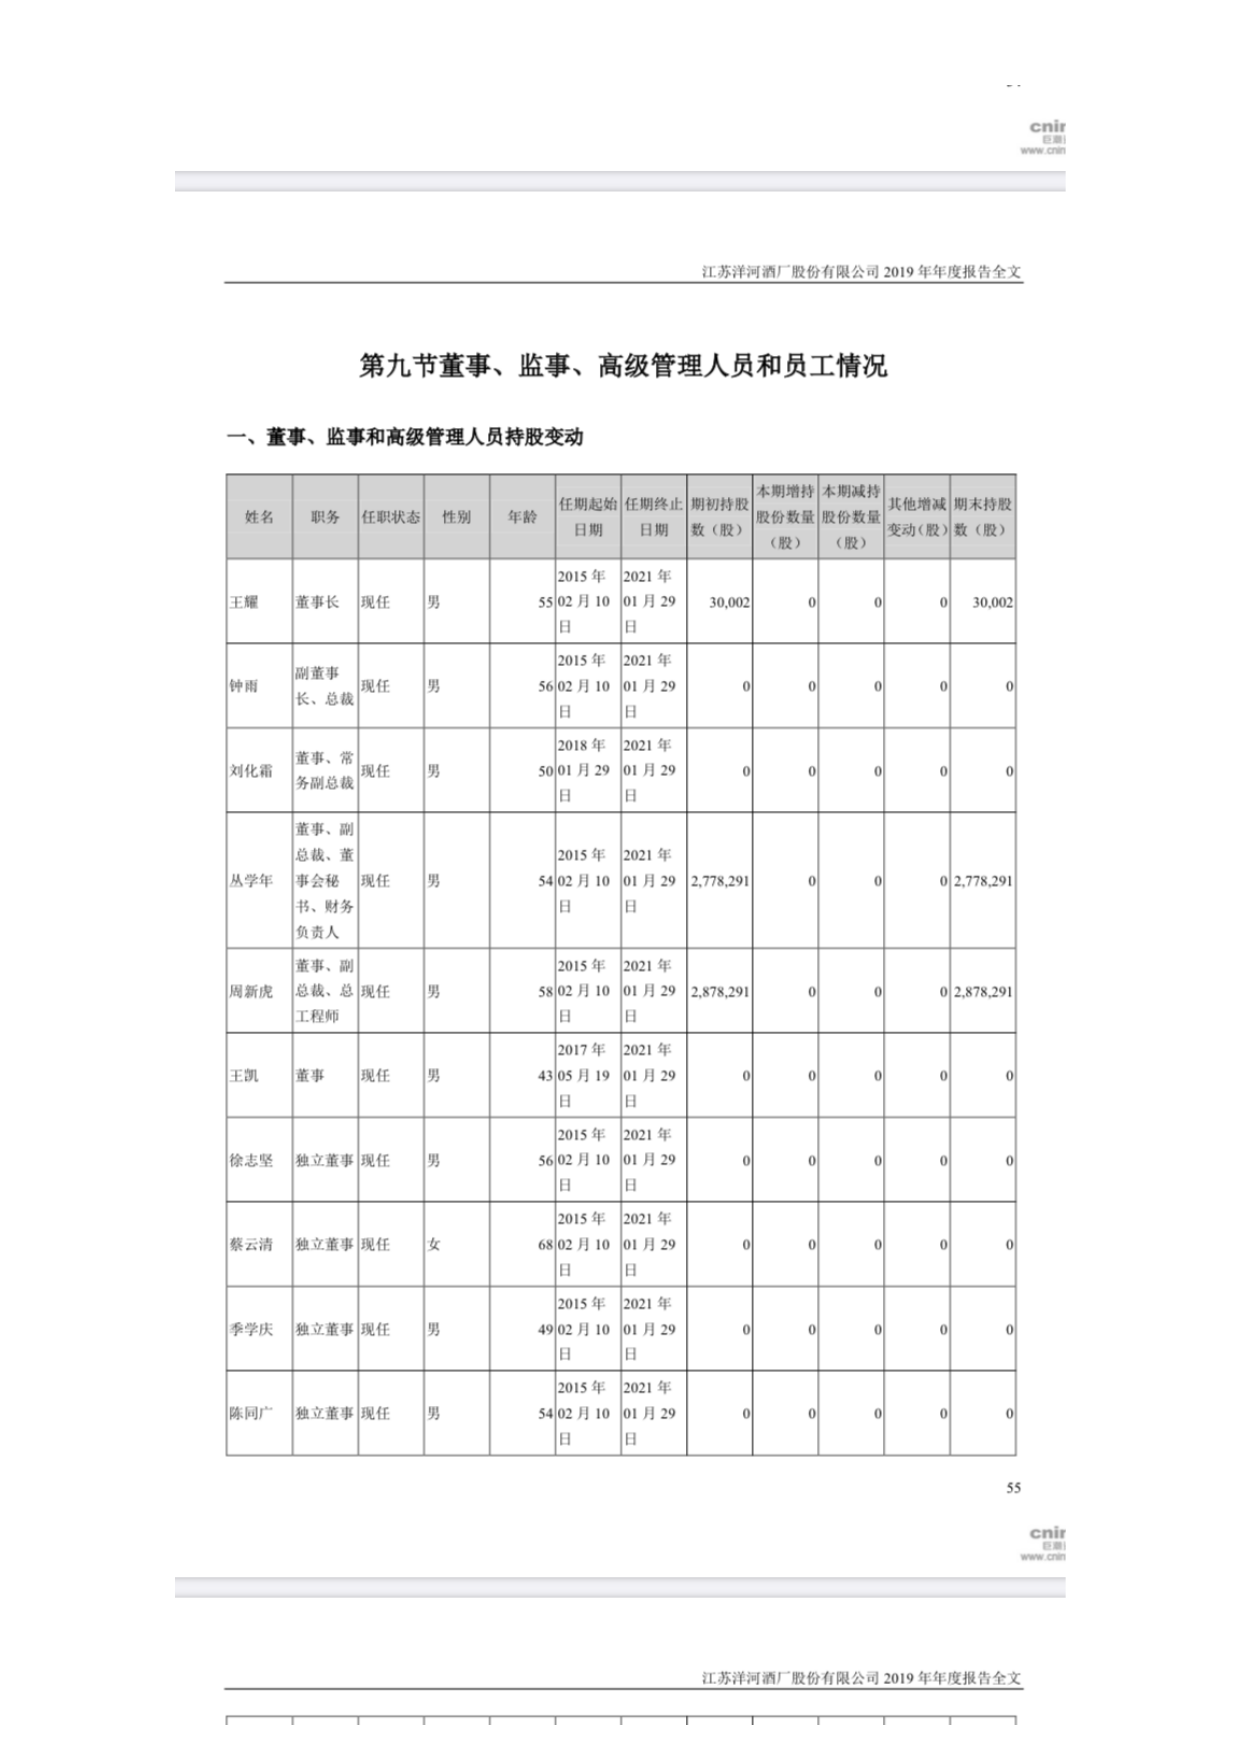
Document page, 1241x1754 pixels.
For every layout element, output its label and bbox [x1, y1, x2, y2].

picture [175, 85, 1066, 1725]
